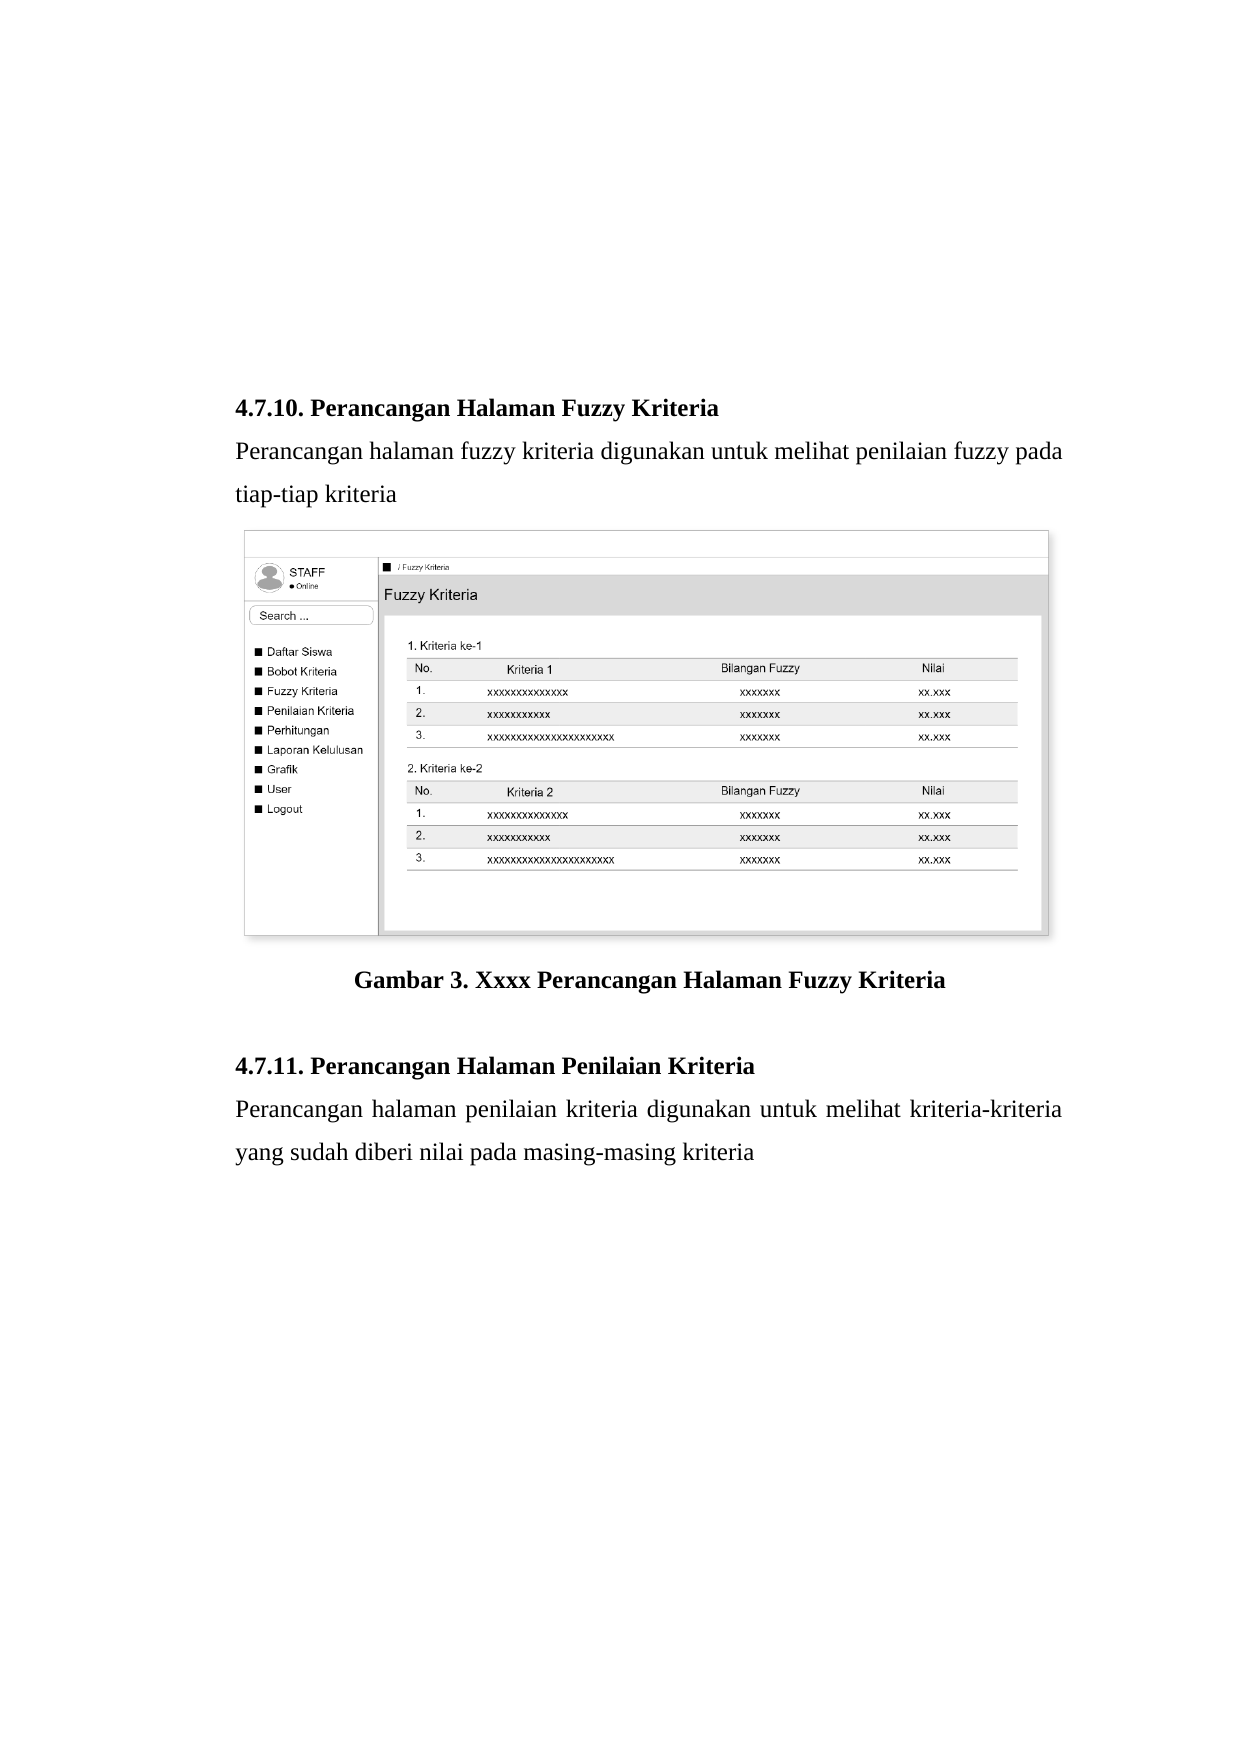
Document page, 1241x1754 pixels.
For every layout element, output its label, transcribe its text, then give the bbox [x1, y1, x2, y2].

list Perancangan Halaman Penilaian Kriteria [235, 1051, 1063, 1080]
text Perancangan halaman penilaian kriteria digunakan untuk melihat kriteria-kriteria yang sudah diberi nilai pada masing-masing kriteria [235, 1094, 1063, 1166]
text Perancangan halaman fuzzy kriteria digunakan untuk melihat penilaian fuzzy pada tiap-tiap kriteria [235, 436, 1063, 508]
text Gambar 3. Xxxx Perancangan Halaman Fuzzy Kriteria [236, 965, 1063, 994]
picture [236, 522, 1063, 951]
list Perancangan Halaman Fuzzy Kriteria [235, 393, 1063, 422]
